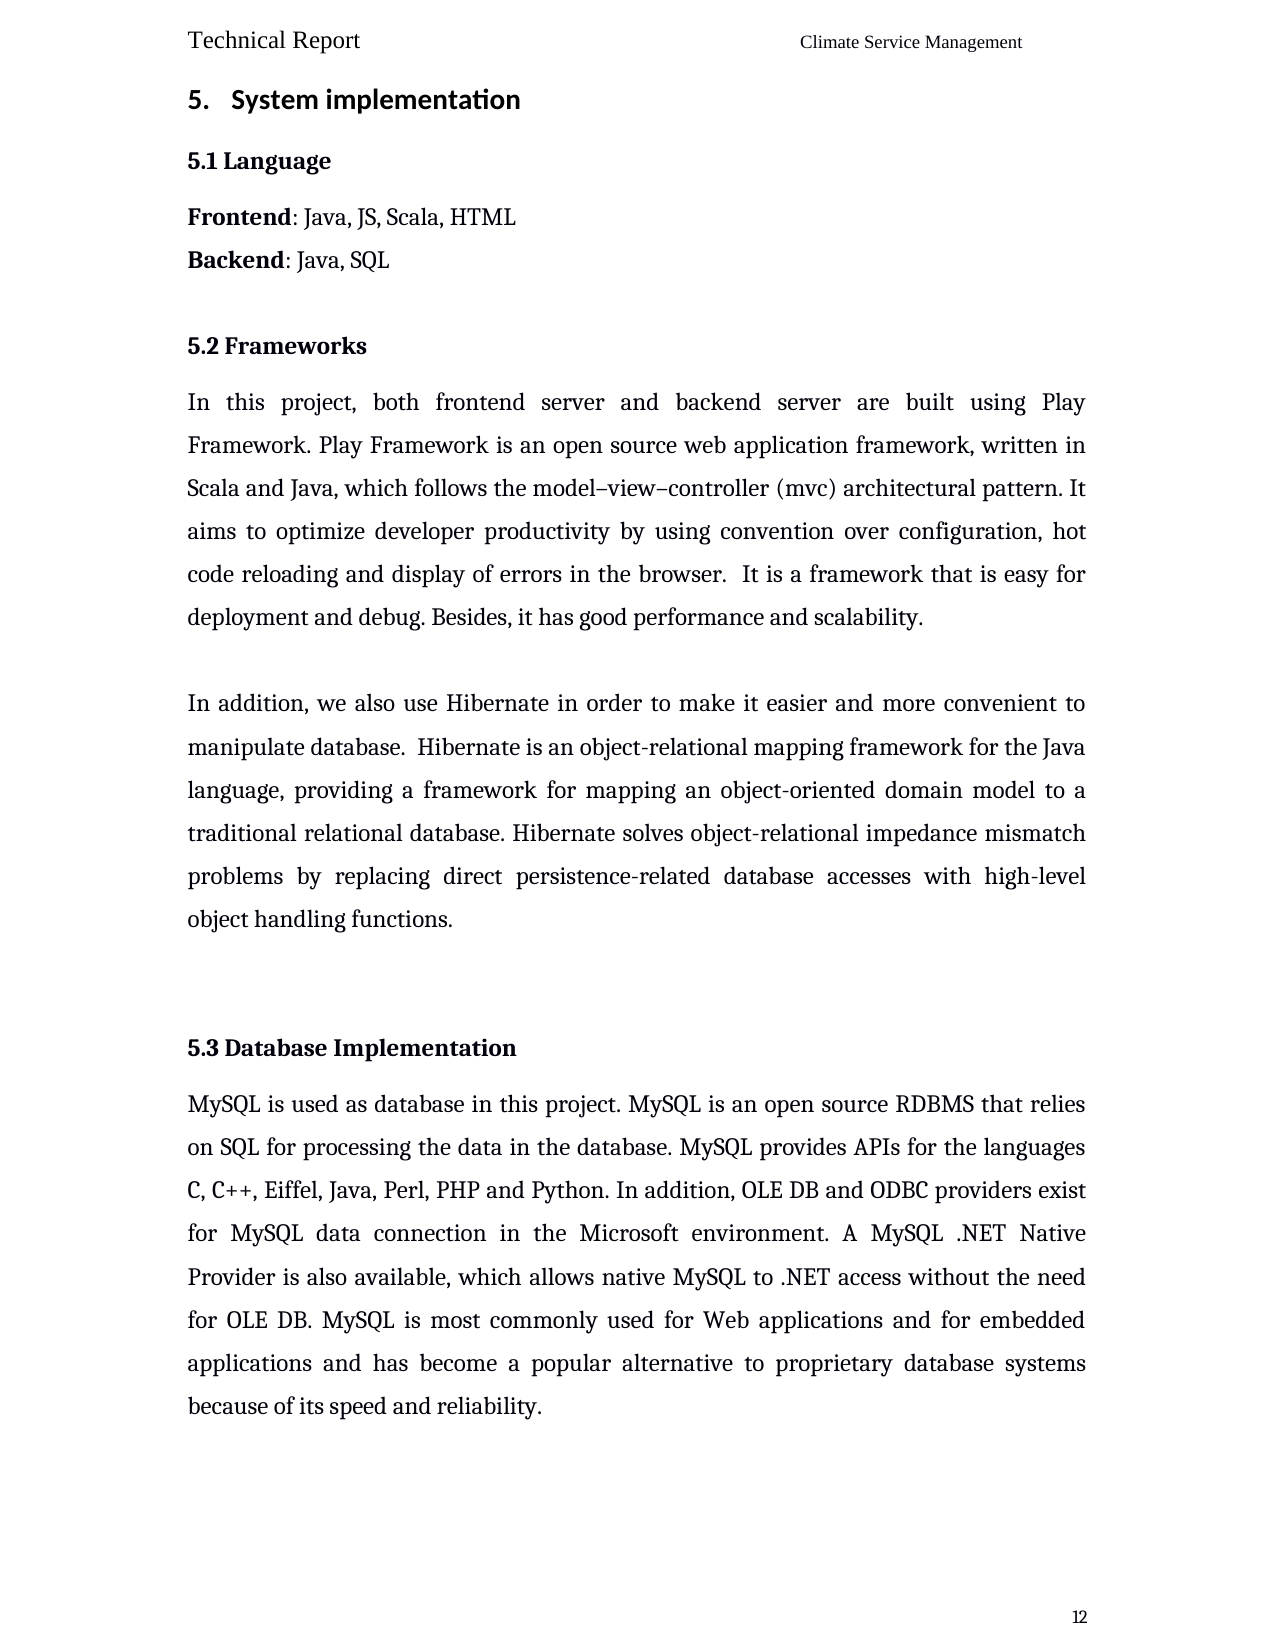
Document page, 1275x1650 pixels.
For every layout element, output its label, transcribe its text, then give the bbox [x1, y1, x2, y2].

text Backend: Java, SQL [187, 246, 1087, 274]
subtitle System implementation [187, 81, 1087, 117]
text In this project, both frontend server and backend server are built using Play Framework. Play Framework is an open source web application framework, written in Scala and Java, which follows the model–view–controller (mvc) architectural pattern. It aims to optimize developer productivity by using convention over configuration, hot code reloading and display of errors in the browser. It is a framework that is easy for deployment and debug. Besides, it has good performance and scalability. [187, 387, 1087, 632]
text MySQL is used as database in this project. MySQL is an open source RDBMS that relies on SQL for processing the data in the database. MySQL provides APIs for the languages C, C++, Eiffel, Java, Perl, PHP and Python. In addition, OLE DB and ODBC providers exist for MySQL data connection in the Microsoft environment. A MySQL .NET Native Provider is also available, which allows native MySQL to .NET access without the need for OLE DB. MySQL is most commonly used for Web applications and for embedded applications and has become a popular alternative to proprietary database systems because of its speed and reliability. [187, 1090, 1087, 1421]
text 5.2 Frameworks [187, 332, 1087, 361]
text In addition, we also use Hibernate in order to make it easier and more convenient to manipulate database. Hibernate is an object-relational mapping framework for the Java language, providing a framework for mapping an object-oriented domain model to a traditional relational database. Hibernate solves object-relational impedance mismatch problems by replacing direct persistence-related database accesses with high-level object handling functions. [187, 689, 1087, 934]
text 5.3 Database Implementation [187, 1034, 1087, 1063]
text Frontend: Java, JS, Scala, HTML [187, 202, 1087, 231]
text 5.1 Language [187, 147, 1087, 176]
